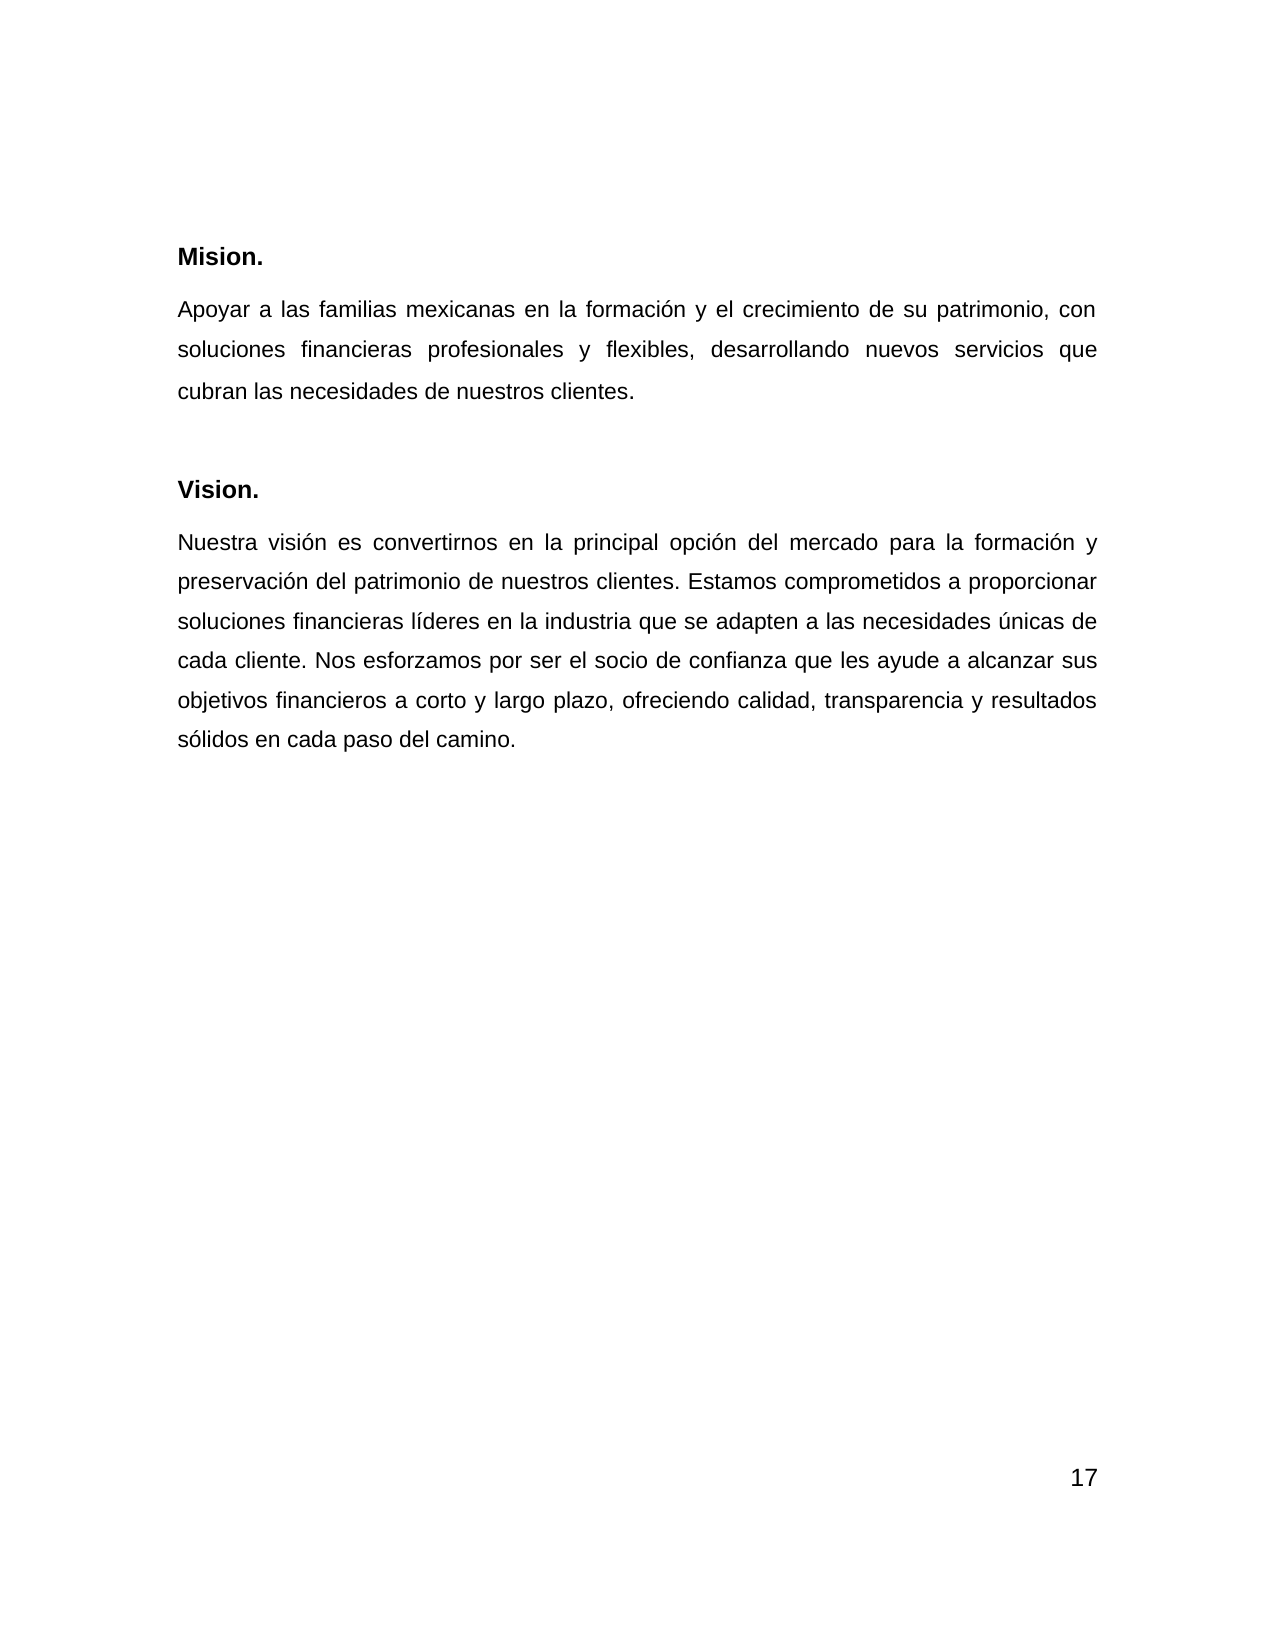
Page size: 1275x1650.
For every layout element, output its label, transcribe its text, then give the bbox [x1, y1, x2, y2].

subtitle Vision. [177, 475, 1098, 504]
subtitle Mision. [177, 242, 1098, 271]
text Apoyar a las familias mexicanas en la formación y el crecimiento de su patrimonio, con soluciones financieras profesionales y flexibles, desarrollando nuevos servicios que cubran las necesidades de nuestros clientes. [177, 296, 1098, 405]
text Nuestra visión es convertirnos en la principal opción del mercado para la formación y preservación del patrimonio de nuestros clientes. Estamos comprometidos a proporcionar soluciones financieras líderes en la industria que se adapten a las necesidades únicas de cada cliente. Nos esforzamos por ser el socio de confianza que les ayude a alcanzar sus objetivos financieros a corto y largo plazo, ofreciendo calidad, transparencia y resultados sólidos en cada paso del camino. [177, 529, 1098, 752]
